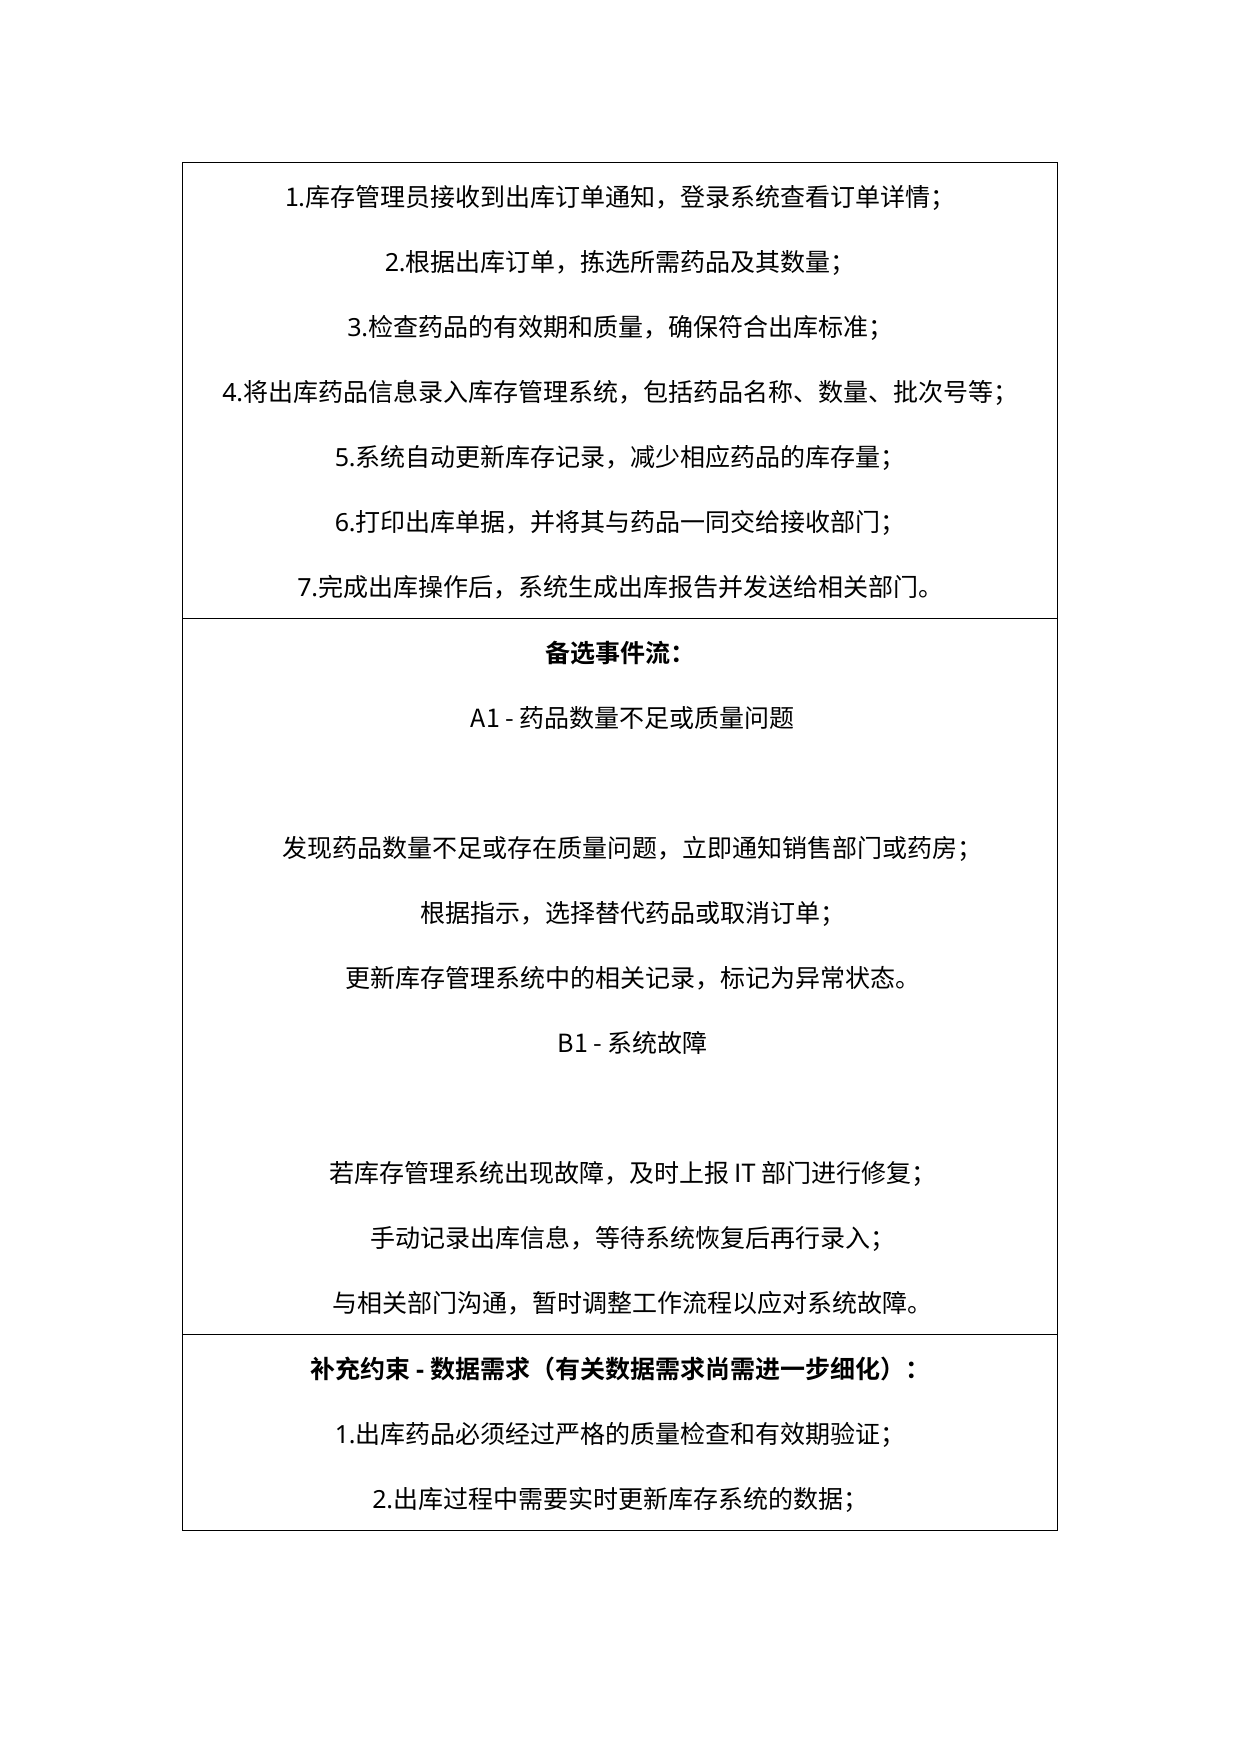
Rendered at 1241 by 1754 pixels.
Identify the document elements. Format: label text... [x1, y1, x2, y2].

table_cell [183, 163, 1057, 618]
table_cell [183, 1335, 1057, 1530]
table_cell 备选事件流： A1 - 药品数量不足或质量问题 发现药品数量不足或存在质量问题，立即通知销售部门或药房； 根据指示，选择替代药品或取消订单； 更新库存管理系统中的相关记录，标记为异常状态。 B1 - 系统故障 若库存管理系统出现故障，及时上报IT部门进行修复； 手动记录出库信息，等待系统恢复后再行录入； 与相关部门沟通，暂时调整工作流程以应对系统故障。 [183, 619, 1057, 1334]
